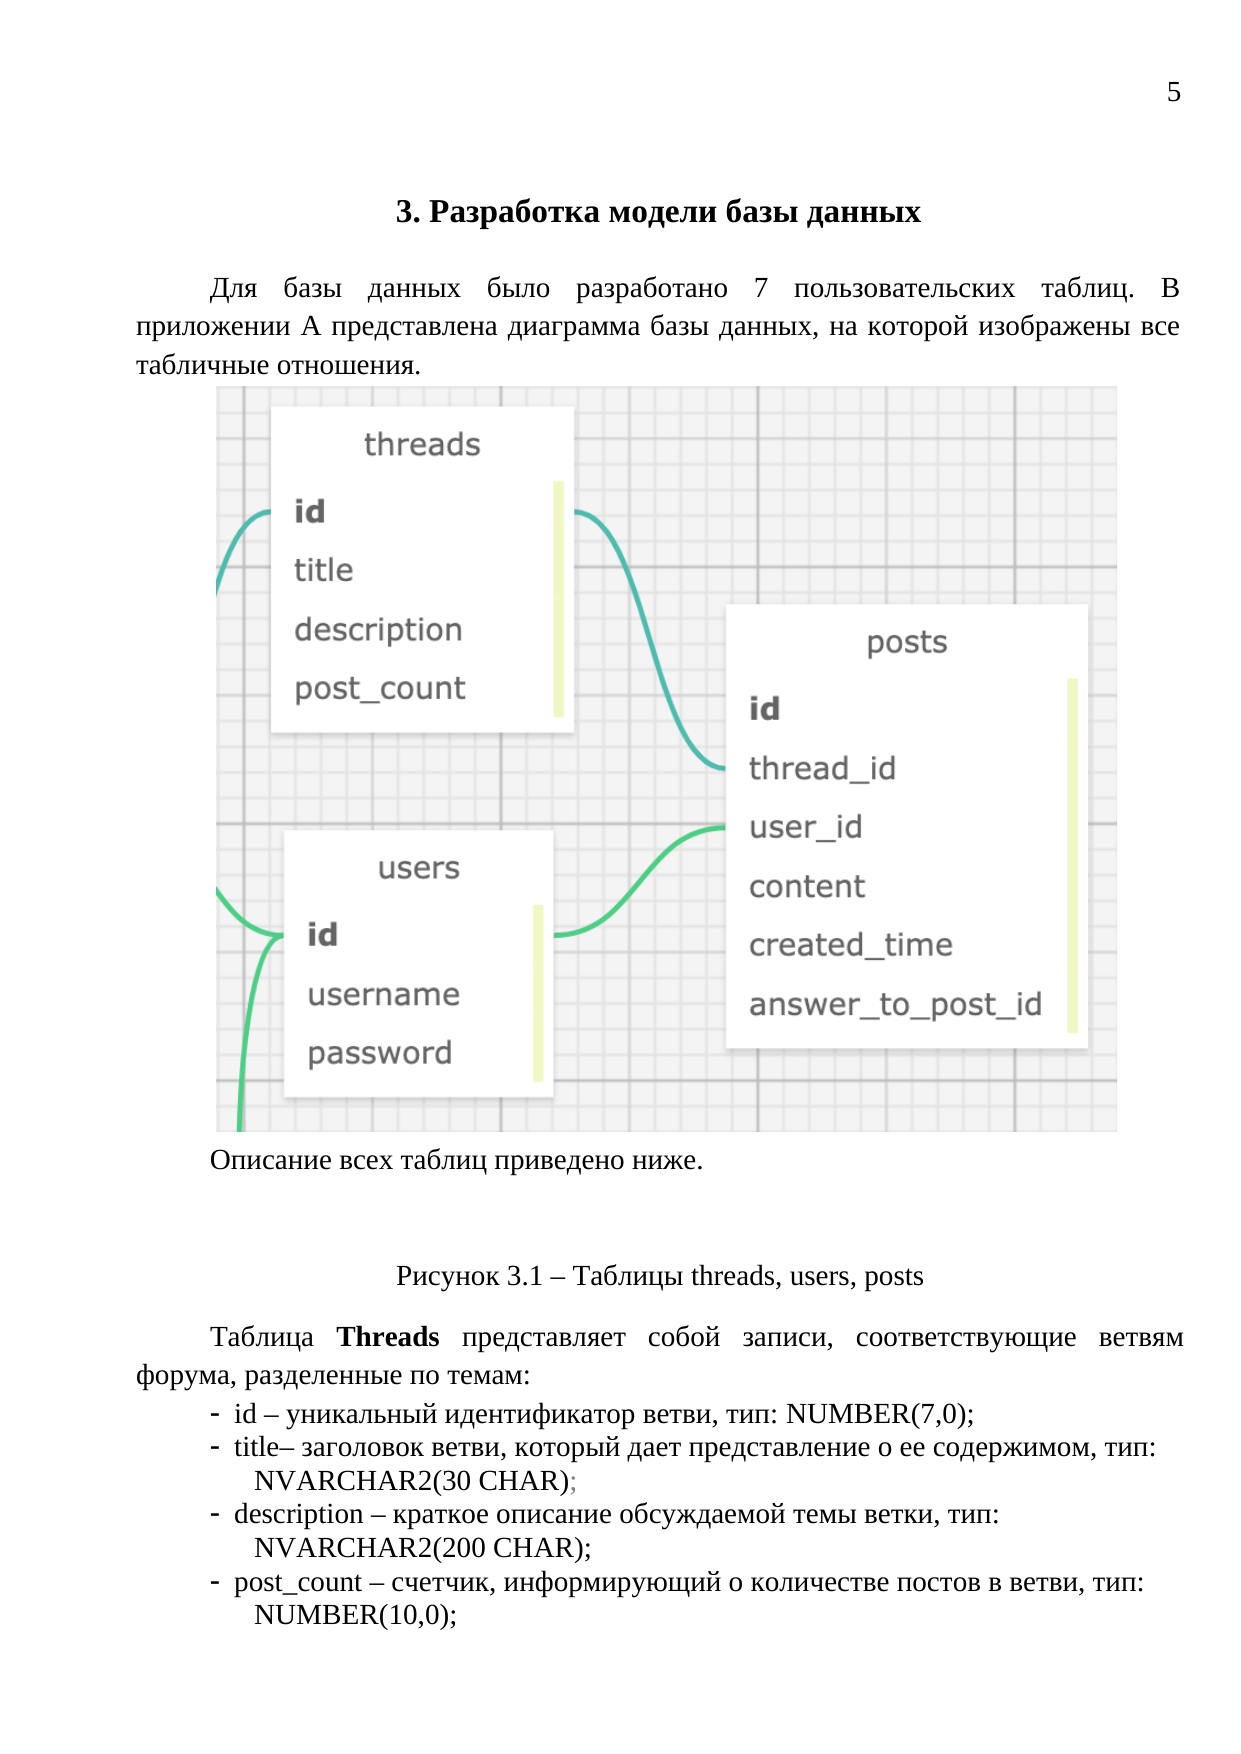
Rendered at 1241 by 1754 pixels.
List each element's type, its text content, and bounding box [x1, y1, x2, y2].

list post_count – счетчик, информирующий о количестве постов в ветви, тип: NUMBER(10,0); [210, 1564, 1181, 1631]
list Таблица Threads представляет собой записи, соответствующие ветвям форума, разделенные по темам: [136, 1319, 1184, 1391]
list title– заголовок ветви, который дает представление о ее содержимом, тип: NVARCHAR2(30 CHAR); [210, 1429, 1181, 1497]
picture [216, 386, 1118, 1132]
list description – краткое описание обсуждаемой темы ветки, тип: NVARCHAR2(200 CHAR); [210, 1497, 1181, 1564]
subtitle 3. Разработка модели базы данных [136, 191, 1181, 229]
text Рисунок 3.1 – Таблицы threads, users, posts [136, 1258, 1184, 1291]
list id – уникальный идентификатор ветви, тип: NUMBER(7,0); [210, 1396, 1181, 1429]
text Для базы данных было разработано 7 пользовательских таблиц. В приложении А представлена диаграмма базы данных, на которой изображены все табличные отношения. [136, 270, 1181, 380]
